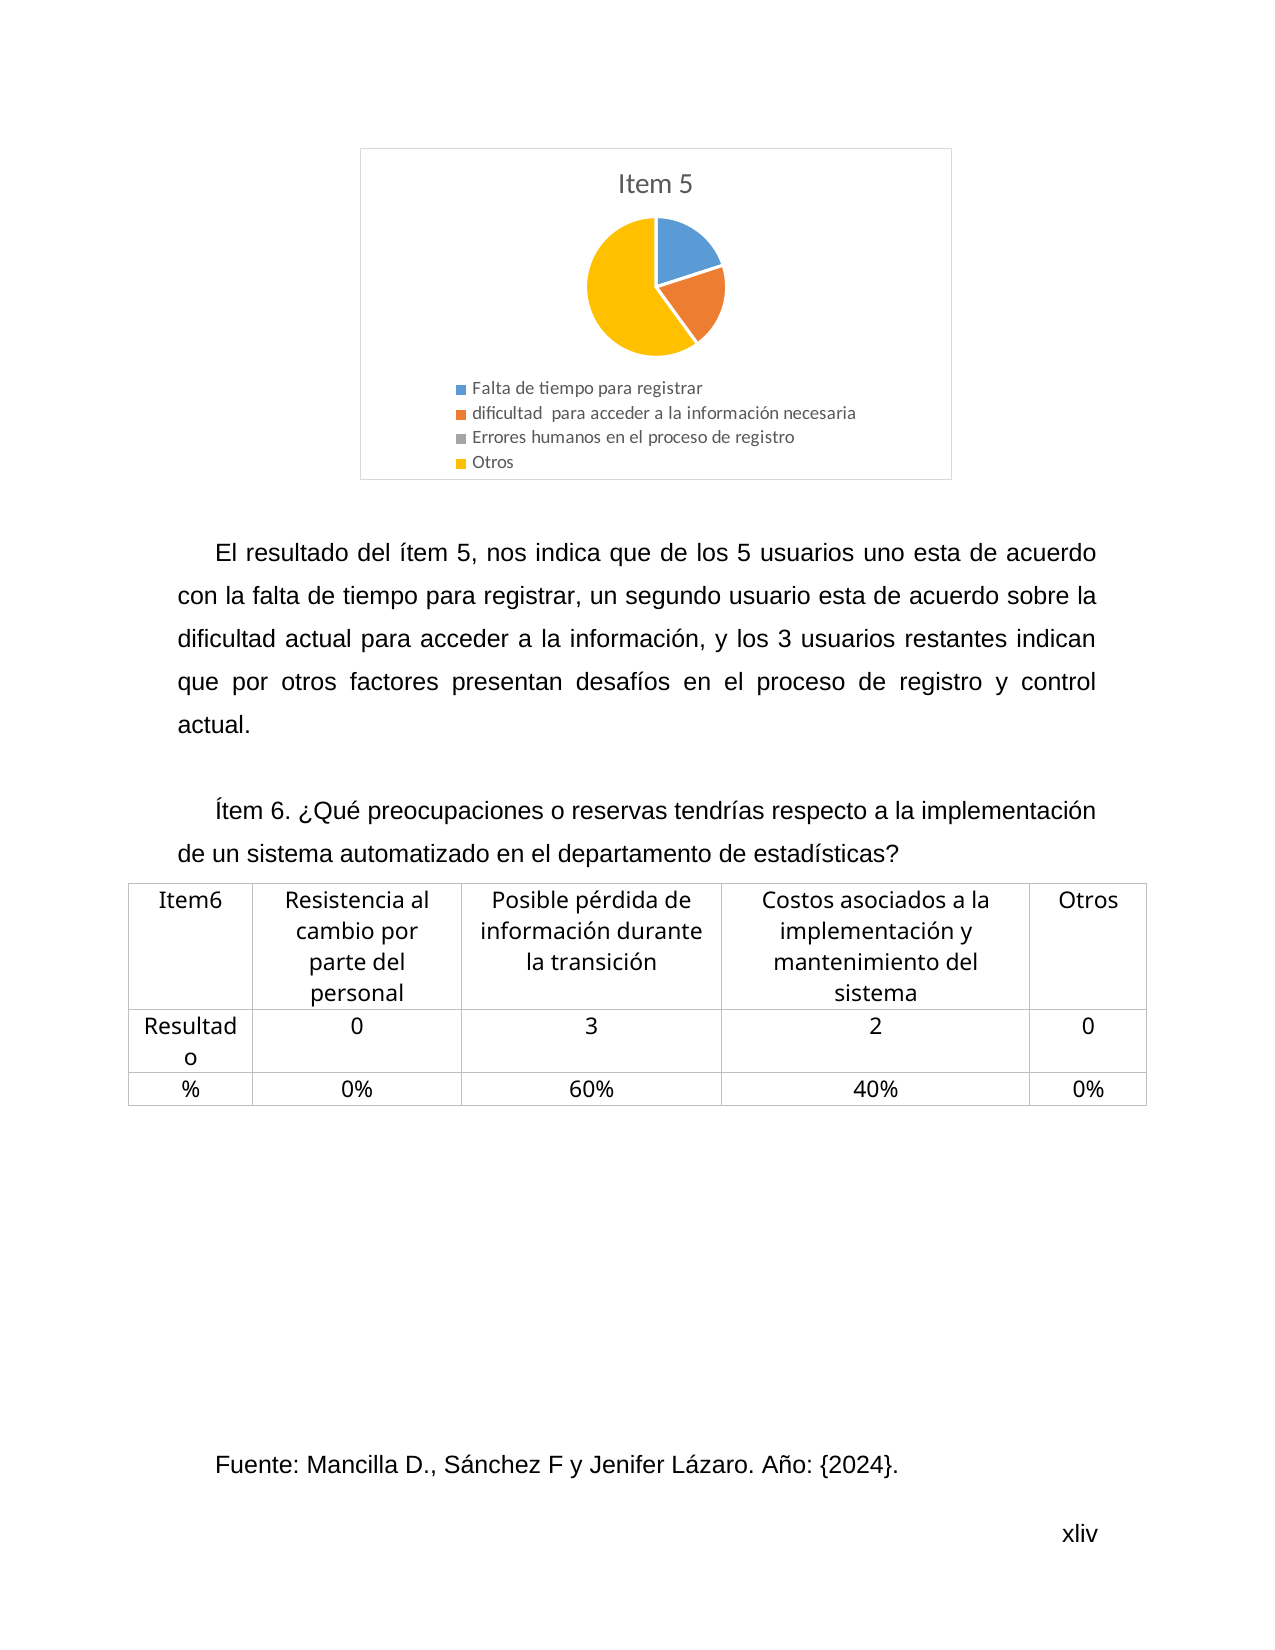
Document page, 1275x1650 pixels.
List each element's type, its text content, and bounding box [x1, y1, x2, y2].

text Ítem 6. ¿Qué preocupaciones o reservas tendrías respecto a la implementación de un sistema automatizado en el departamento de estadísticas? [177, 796, 1098, 868]
table_header Resistencia al cambio por parte del personal [253, 884, 461, 1009]
table_header Item6 [129, 884, 252, 1009]
table_cell % [129, 1073, 252, 1104]
table_cell 0 [1030, 1010, 1146, 1072]
table_header Posible pérdida de información durante la transición [462, 884, 721, 1009]
table_cell 0 [253, 1010, 461, 1072]
table_cell 3 [462, 1010, 721, 1072]
table_header Otros [1030, 884, 1146, 1009]
table_cell 60% [462, 1073, 721, 1104]
table_cell 40% [722, 1073, 1029, 1104]
text Fuente: Mancilla D., Sánchez F y Jenifer Lázaro. Año: {2024}. [177, 1451, 1098, 1479]
text El resultado del ítem 5, nos indica que de los 5 usuarios uno esta de acuerdo con la falta de tiempo para registrar, un segundo usuario esta de acuerdo sobre la dificultad actual para acceder a la información, y los 3 usuarios restantes indican que por otros factores presentan desafíos en el proceso de registro y control actual. [177, 538, 1098, 739]
table_header Costos asociados a la implementación y mantenimiento del sistema [722, 884, 1029, 1009]
table_cell 2 [722, 1010, 1029, 1072]
table_cell Resultado [129, 1010, 252, 1072]
table_cell 0% [253, 1073, 461, 1104]
table_cell 0% [1030, 1073, 1146, 1104]
